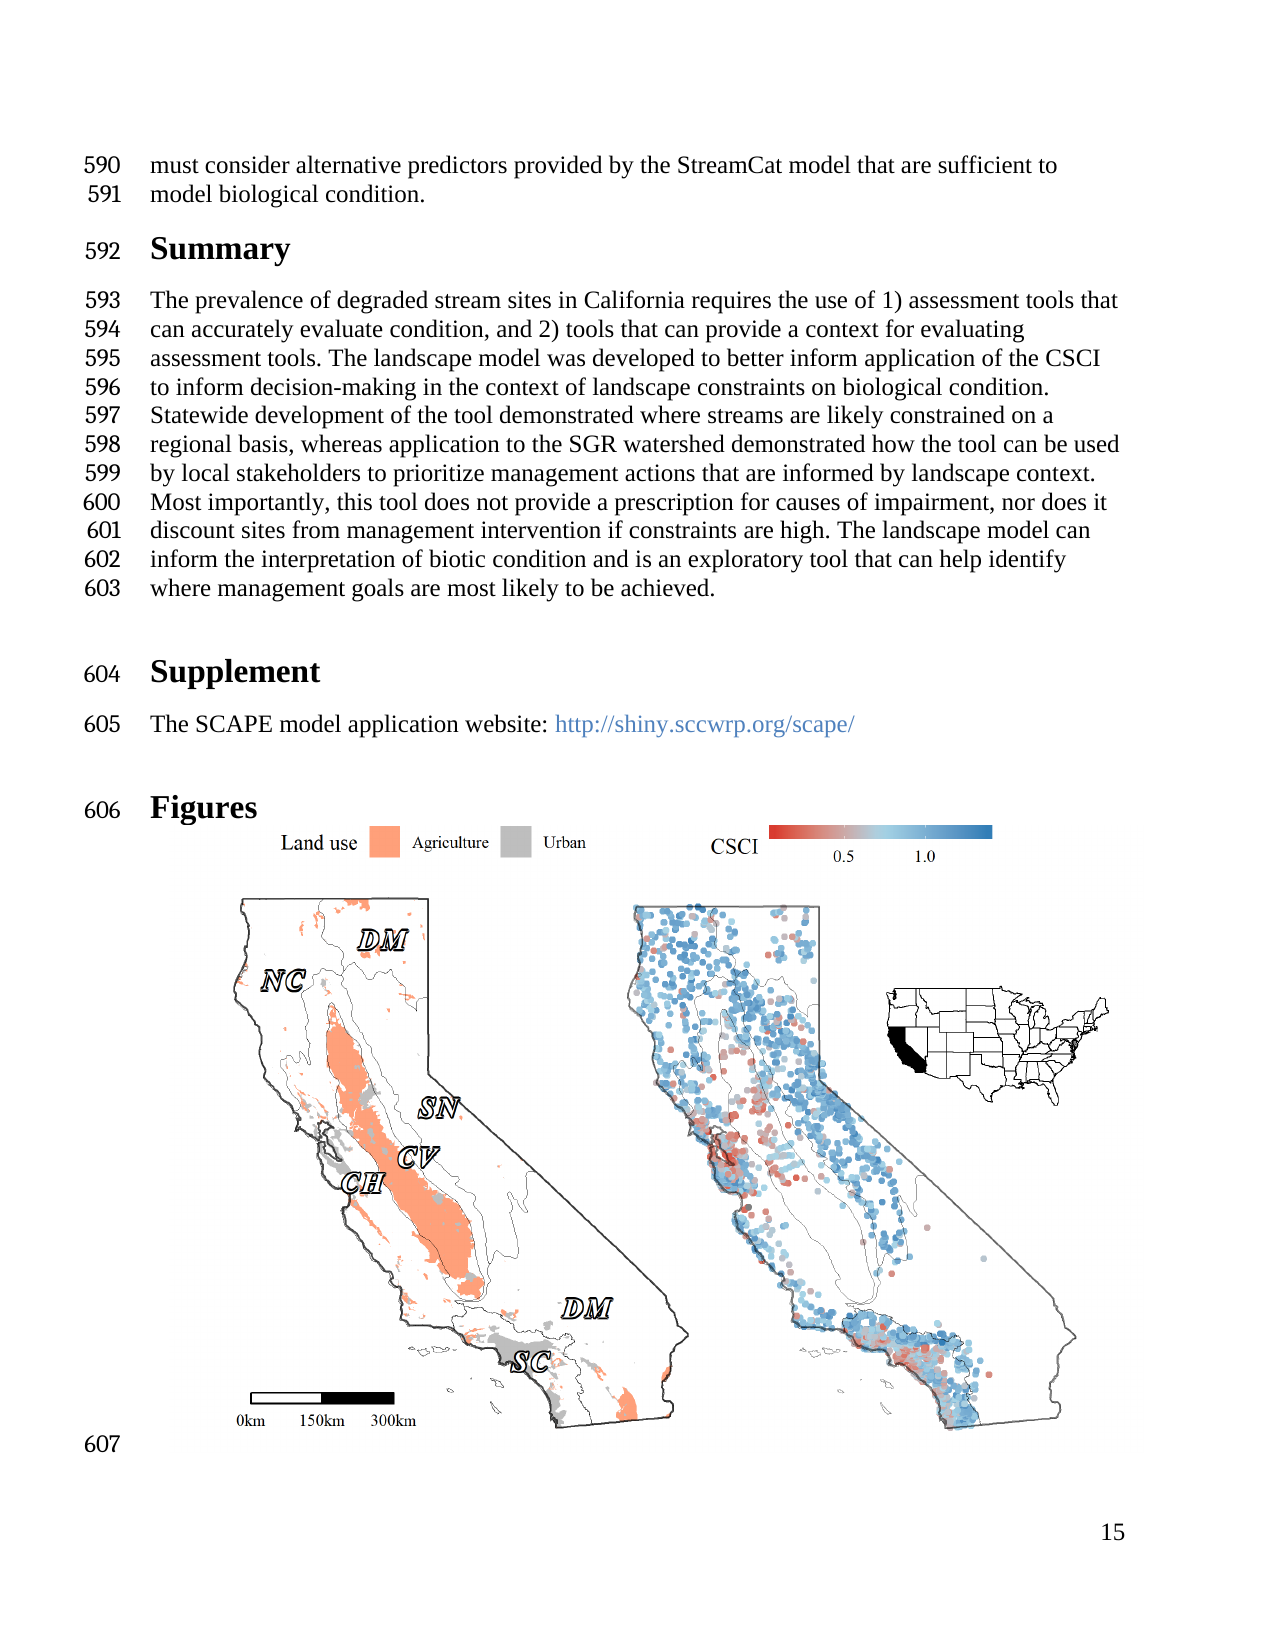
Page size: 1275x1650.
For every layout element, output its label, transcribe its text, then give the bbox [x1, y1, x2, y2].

picture [168, 825, 1144, 1453]
text The prevalence of degraded stream sites in California requires the use of 1) assessment tools that can accurately evaluate condition, and 2) tools that can provide a context for evaluating assessment tools. The landscape model was developed to better inform application of the CSCI to inform decision-making in the context of landscape constraints on biological condition. Statewide development of the tool demonstrated where streams are likely constrained on a regional basis, whereas application to the SGR watershed demonstrated how the tool can be used by local stakeholders to prioritize management actions that are informed by landscape context. Most importantly, this tool does not provide a prescription for causes of impairment, nor does it discount sites from management intervention if constraints are high. The landscape model can inform the interpretation of biotic condition and is an exploratory tool that can help identify where management goals are most likely to be achieved. [150, 285, 1125, 602]
subtitle Summary [150, 228, 1125, 267]
text The SCAPE model application website: http://shiny.sccwrp.org/scape/ [150, 709, 1125, 737]
subtitle Figures [150, 787, 1125, 826]
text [150, 150, 1125, 207]
subtitle Supplement [150, 652, 1125, 690]
